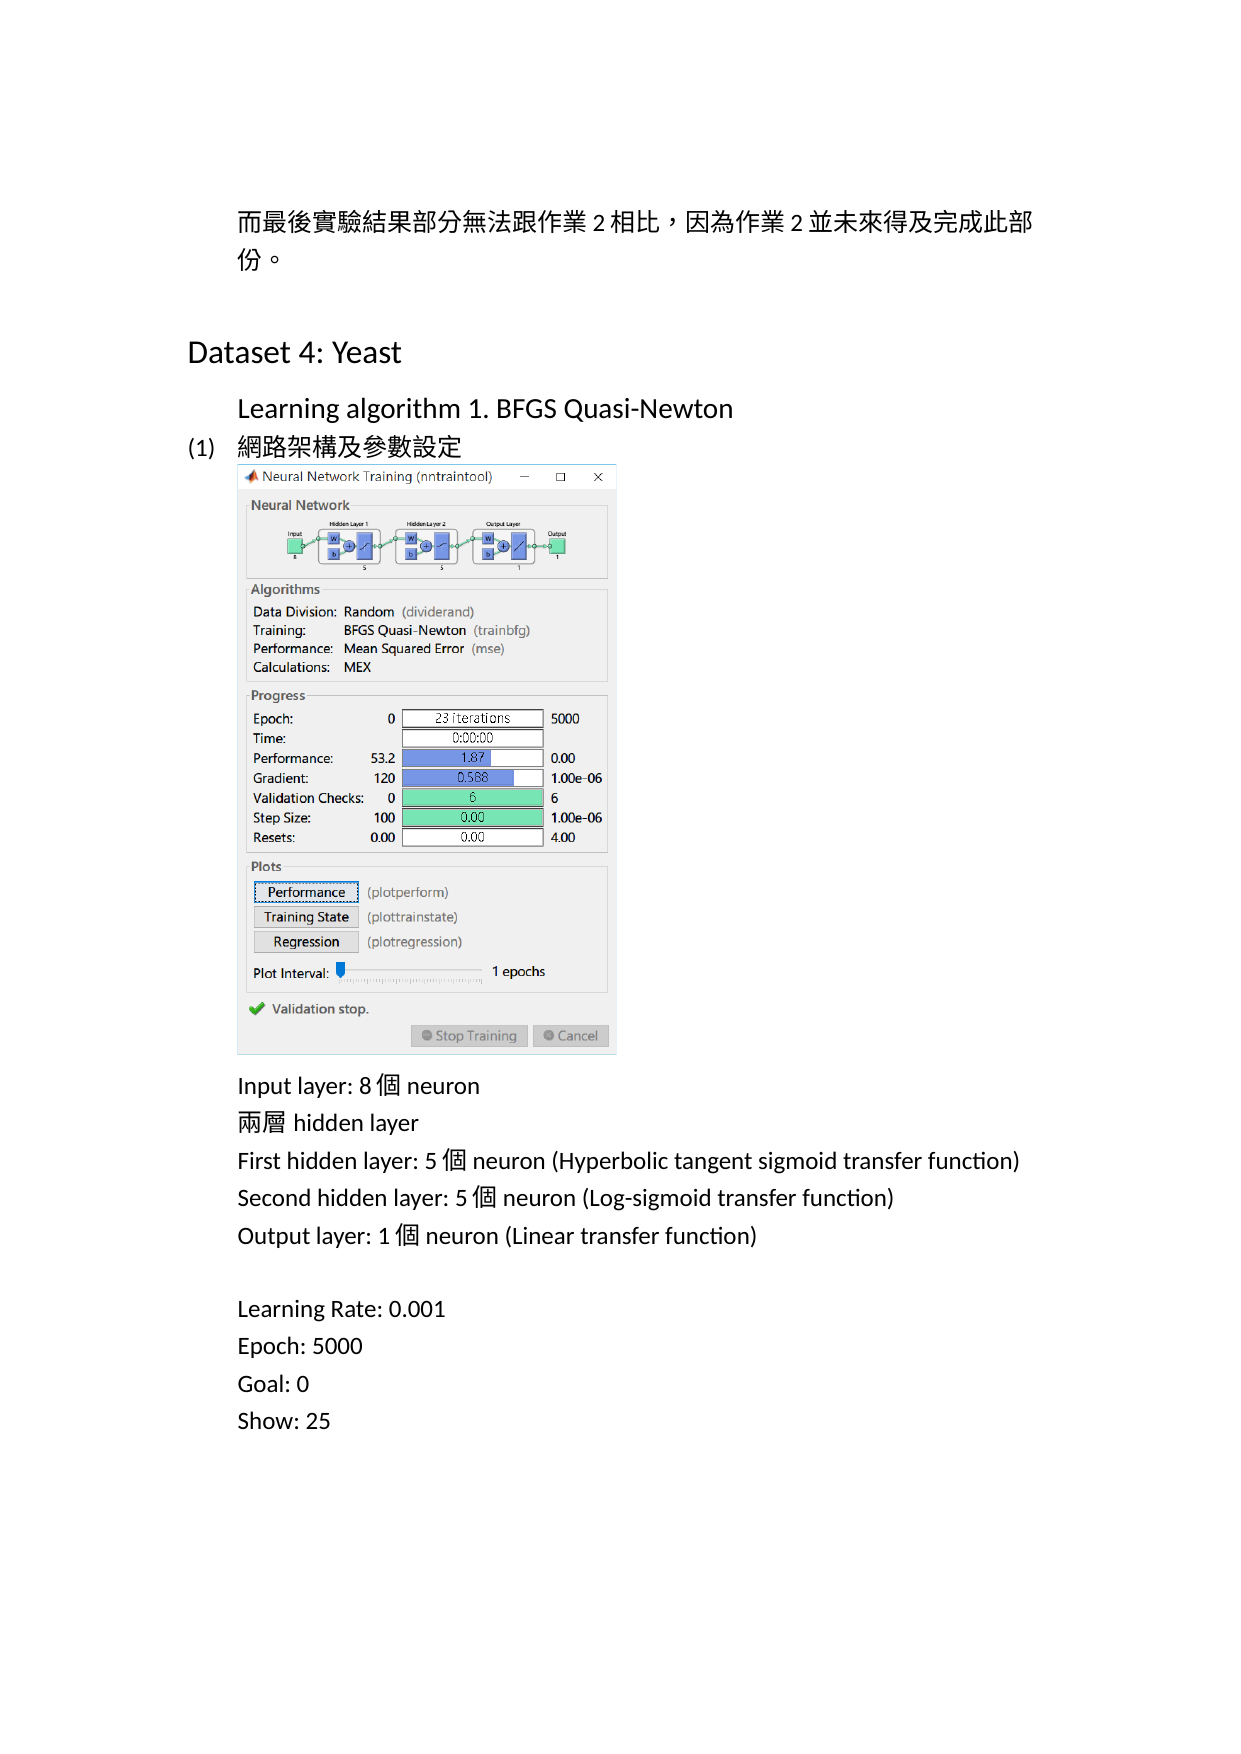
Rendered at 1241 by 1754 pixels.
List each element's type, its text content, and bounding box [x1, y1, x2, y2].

list Input layer: 8個neuron [237, 1064, 1053, 1102]
list Learning Rate: 0.001 [237, 1289, 1053, 1327]
list First hidden layer: 5個neuron (Hyperbolic tangent sigmoid transfer function) [237, 1139, 1053, 1177]
list Show: 25 [237, 1402, 1053, 1439]
list Second hidden layer: 5個neuron (Log-sigmoid transfer function) [237, 1177, 1053, 1214]
list Epoch: 5000 [237, 1327, 1053, 1364]
list 網路架構及參數設定 [187, 427, 1053, 464]
text Dataset 4: Yeast [187, 314, 1053, 389]
list Output layer: 1個neuron (Linear transfer function) [237, 1214, 1053, 1252]
picture [237, 464, 617, 1055]
list Learning algorithm 1. BFGS Quasi-Newton [237, 389, 1053, 427]
list 兩層 hidden layer [237, 1102, 1053, 1139]
list 而最後實驗結果部分無法跟作業2相比，因為作業2並未來得及完成此部份。 [237, 202, 1053, 277]
list Goal: 0 [237, 1364, 1053, 1402]
